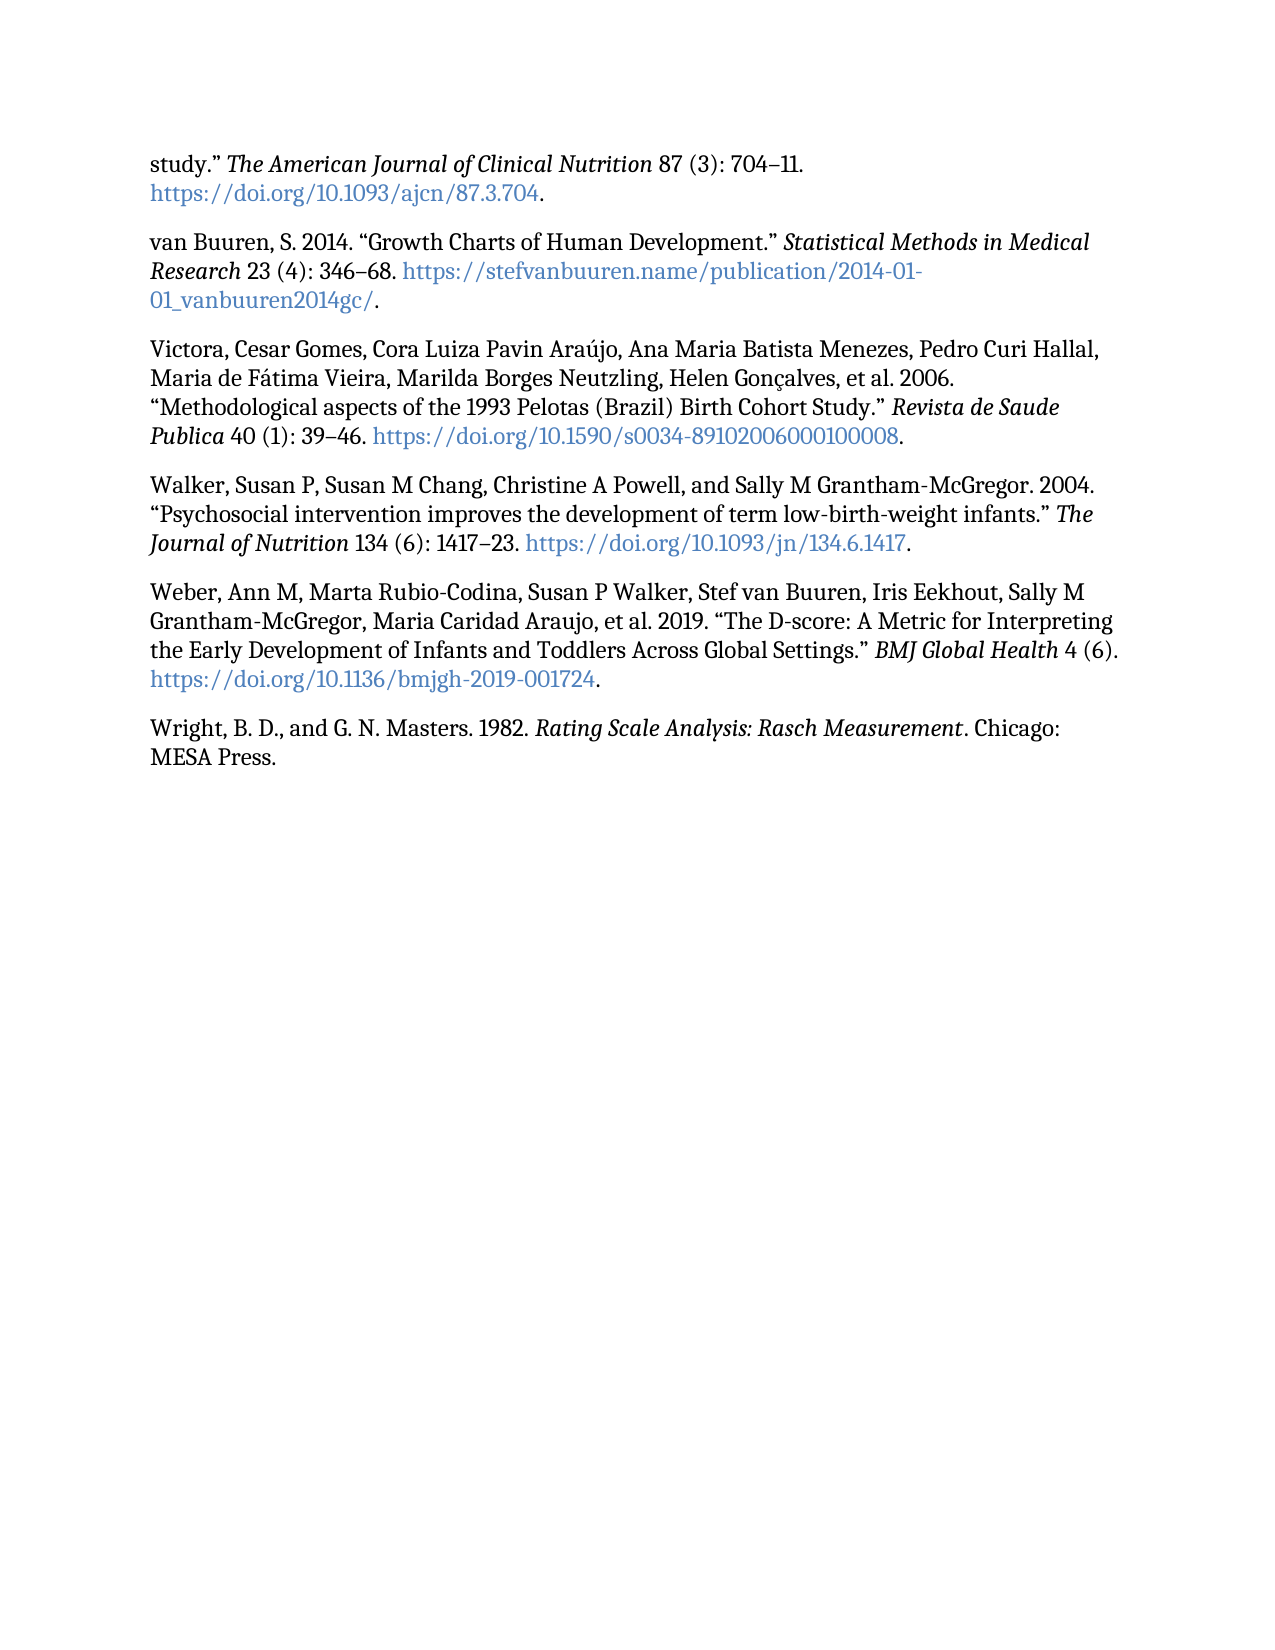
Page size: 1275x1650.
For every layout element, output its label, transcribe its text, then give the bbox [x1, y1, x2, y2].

text Weber, Ann M, Marta Rubio-Codina, Susan P Walker, Stef van Buuren, Iris Eekhout, Sally M Grantham-McGregor, Maria Caridad Araujo, et al. 2019. “The D-score: A Metric for Interpreting the Early Development of Infants and Toddlers Across Global Settings.” BMJ Global Health 4 (6). https://doi.org/10.1136/bmjgh-2019-001724. [150, 578, 1125, 693]
text van Buuren, S. 2014. “Growth Charts of Human Development.” Statistical Methods in Medical Research 23 (4): 346–68. https://stefvanbuuren.name/publication/2014-01-01_vanbuuren2014gc/. [150, 228, 1125, 314]
text Victora, Cesar Gomes, Cora Luiza Pavin Araújo, Ana Maria Batista Menezes, Pedro Curi Hallal, Maria de Fátima Vieira, Marilda Borges Neutzling, Helen Gonçalves, et al. 2006. “Methodological aspects of the 1993 Pelotas (Brazil) Birth Cohort Study.” Revista de Saude Publica 40 (1): 39–46. https://doi.org/10.1590/s0034-89102006000100008. [150, 335, 1125, 450]
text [150, 150, 1125, 207]
text Wright, B. D., and G. N. Masters. 1982. Rating Scale Analysis: Rasch Measurement. Chicago: MESA Press. [150, 714, 1125, 772]
text Walker, Susan P, Susan M Chang, Christine A Powell, and Sally M Grantham-McGregor. 2004. “Psychosocial intervention improves the development of term low-birth-weight infants.” The Journal of Nutrition 134 (6): 1417–23. https://doi.org/10.1093/jn/134.6.1417. [150, 471, 1125, 557]
